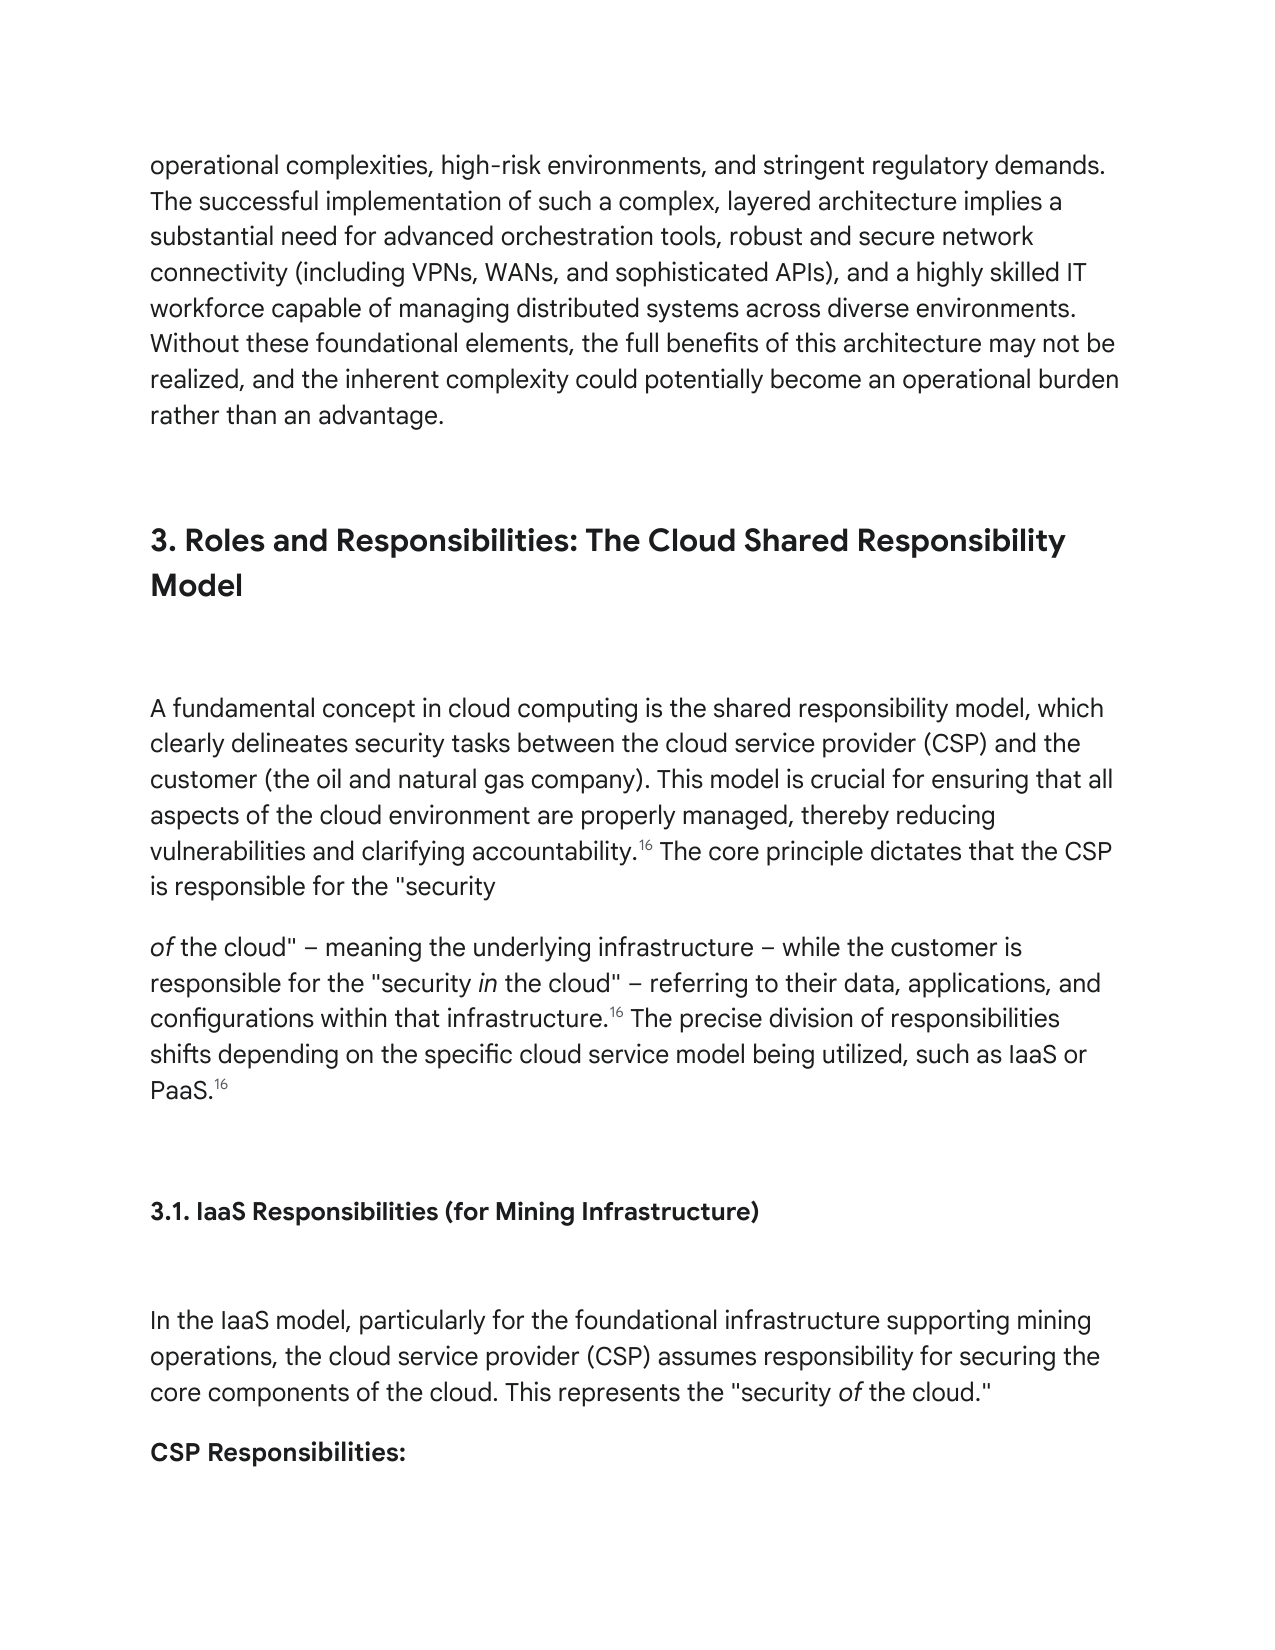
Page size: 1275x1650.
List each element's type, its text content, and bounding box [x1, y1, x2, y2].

text In the IaaS model, particularly for the foundational infrastructure supporting mining operations, the cloud service provider (CSP) assumes responsibility for securing the core components of the cloud. This represents the "security of the cloud." [150, 1306, 1125, 1408]
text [150, 150, 1125, 431]
subtitle 3. Roles and Responsibilities: The Cloud Shared Responsibility Model [150, 522, 1125, 605]
subtitle 3.1. IaaS Responsibilities (for Mining Infrastructure) [150, 1197, 1125, 1228]
text of the cloud" – meaning the underlying infrastructure – while the customer is responsible for the "security in the cloud" – referring to their data, applications, and configurations within that infrastructure.16 The precise division of responsibilities shifts depending on the specific cloud service model being utilized, such as IaaS or PaaS.16 [150, 932, 1125, 1106]
text A fundamental concept in cloud computing is the shared responsibility model, which clearly delineates security tasks between the cloud service provider (CSP) and the customer (the oil and natural gas company). This model is crucial for ensuring that all aspects of the cloud environment are properly managed, thereby reducing vulnerabilities and clarifying accountability.16 The core principle dictates that the CSP is responsible for the "security [150, 693, 1125, 903]
text CSP Responsibilities: [150, 1438, 1125, 1469]
